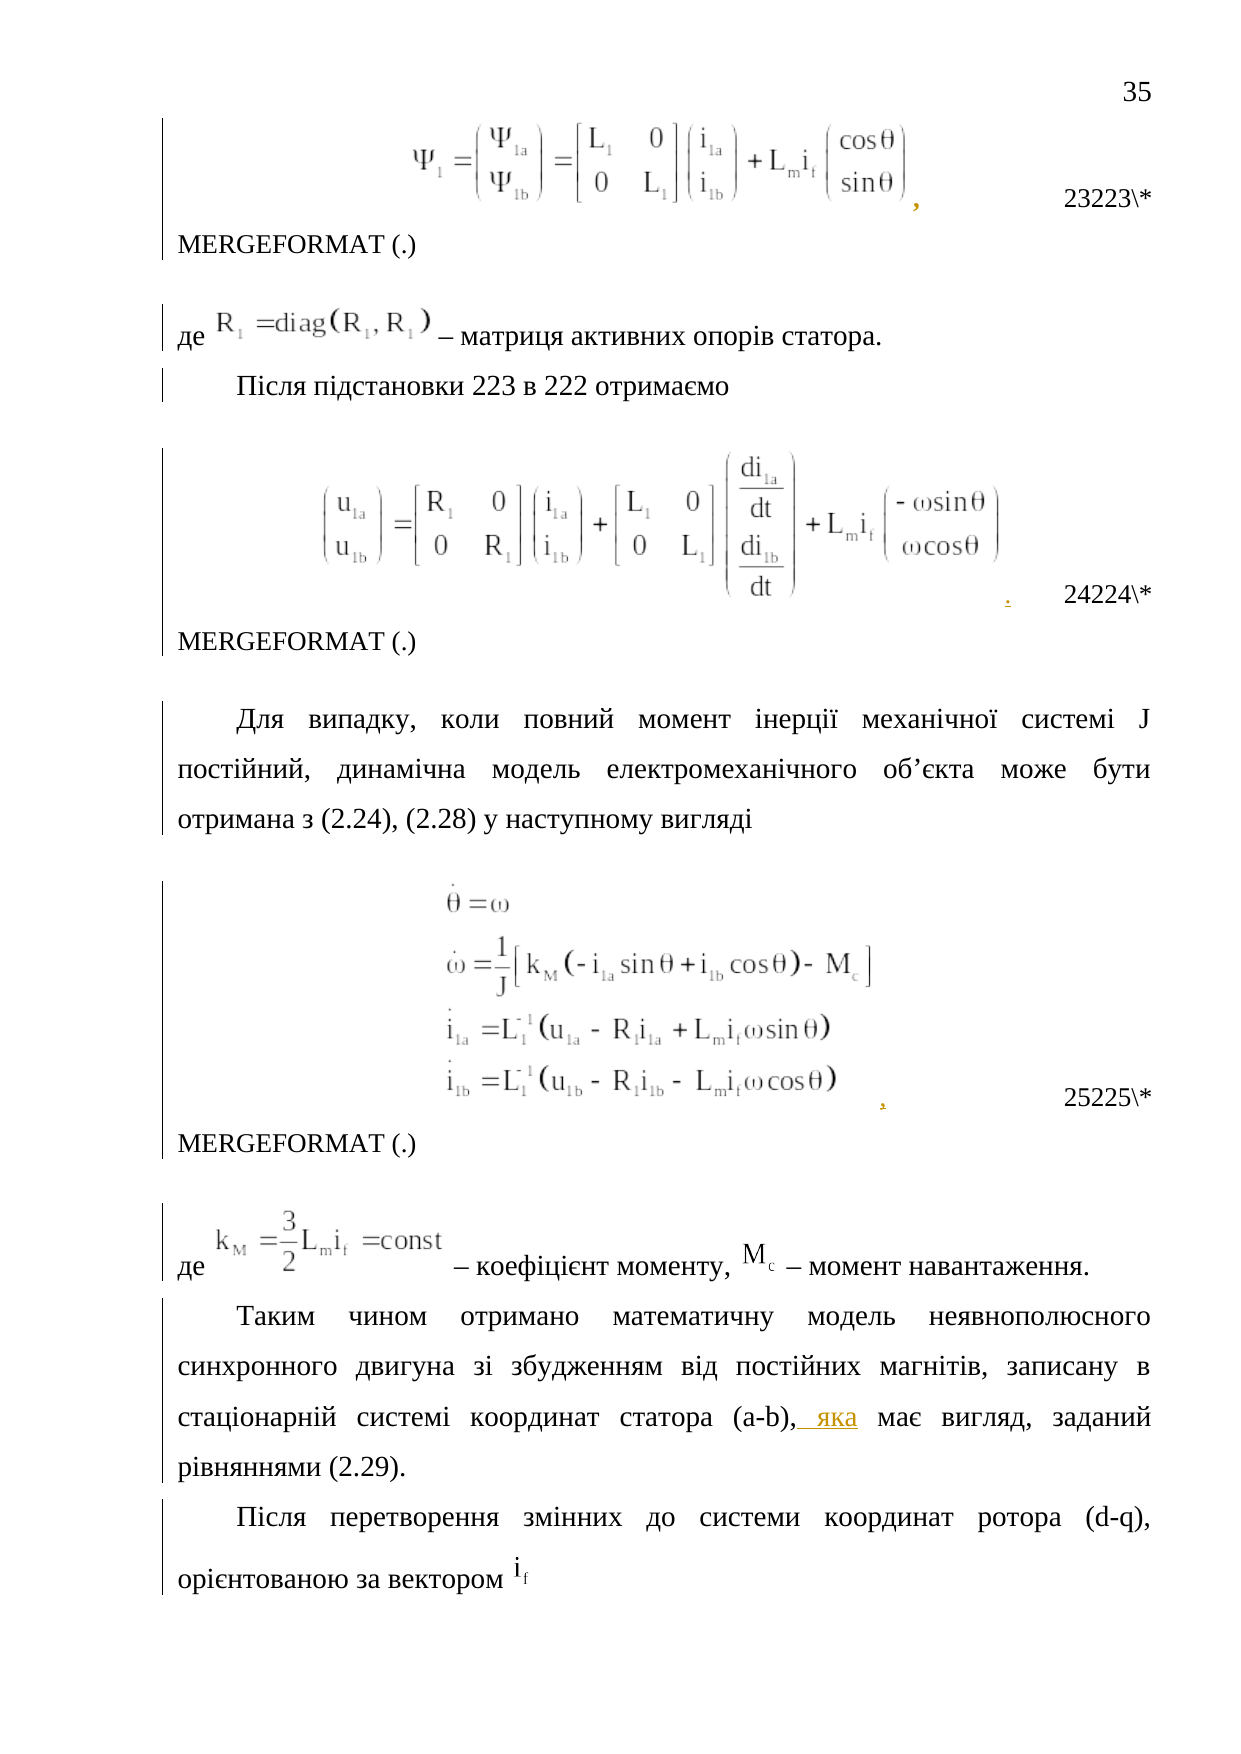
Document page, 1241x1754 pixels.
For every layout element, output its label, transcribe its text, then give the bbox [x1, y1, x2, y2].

text Після підстановки в отримаємо [177, 368, 1152, 402]
text Таким чином отримано математичну модель неявнополюсного синхронного двигуна зі збудженням від постійних магнітів, записану в стаціонарній системі координат статора (a-b), має вигляд, заданий рівняннями (2.29). [177, 1298, 1152, 1483]
text де – матриця активних опорів статора. [177, 304, 1152, 351]
text Для випадку, коли повний момент інерції механічної системі J постійний, динамічна модель електромеханічного об’єкта може бути отримана з (2.24), (2.28) у наступному вигляді [177, 701, 1152, 835]
text Після перетворення змінних до системи координат ротора (d-q), орієнтованою за вектором [177, 1499, 1152, 1595]
text де – коефіцієнт моменту, – момент навантаження. [177, 1203, 1152, 1281]
text , [177, 118, 1152, 260]
